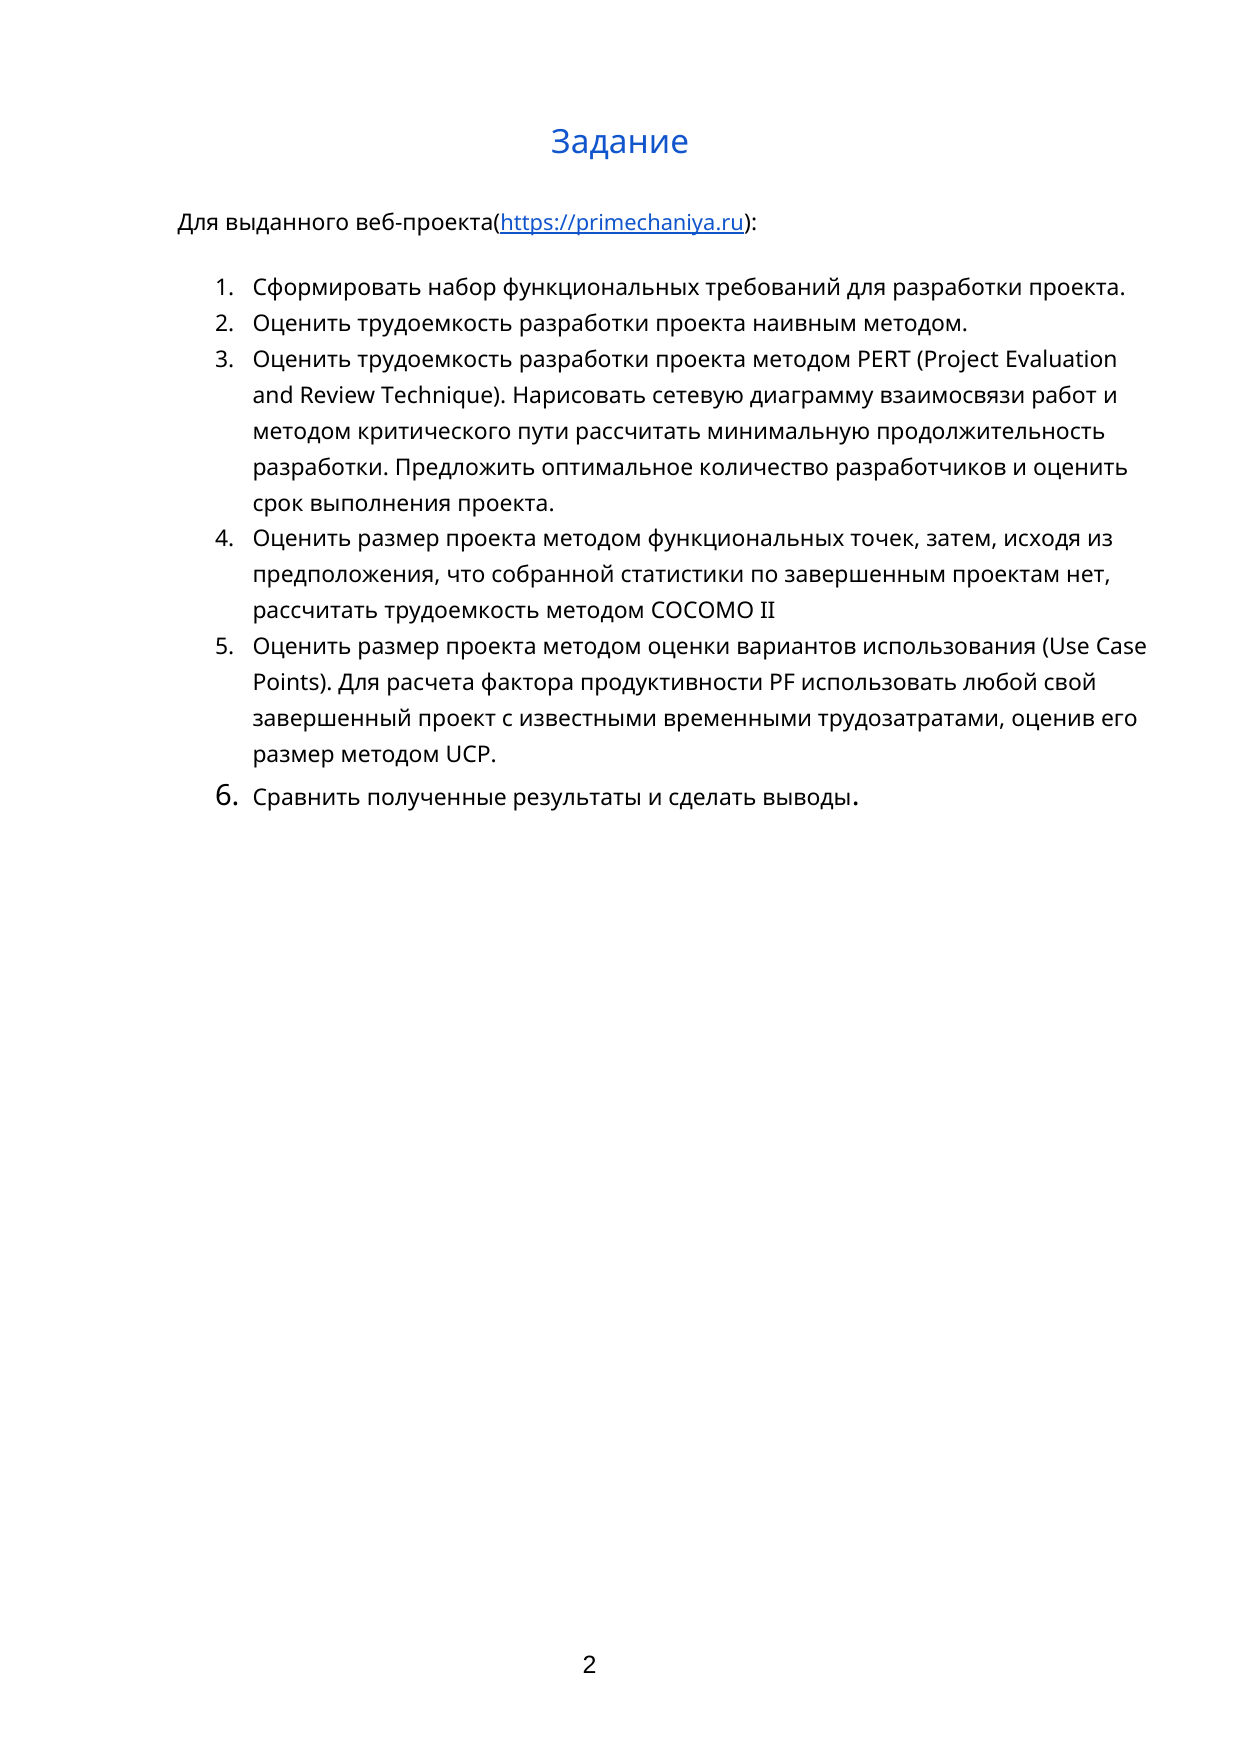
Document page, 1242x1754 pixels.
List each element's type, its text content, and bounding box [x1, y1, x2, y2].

subtitle Задание [527, 118, 1153, 163]
list Оценить трудоемкость разработки проекта наивным методом. [215, 307, 1152, 338]
text Для выданного веб-проекта(https://primechaniya.ru): [177, 206, 1153, 237]
list Оценить размер проекта методом функциональных точек, затем, исходя из предположения, что собранной статистики по завершенным проектам нет, рассчитать трудоемкость методом COCOMO II [215, 522, 1152, 626]
list Сравнить полученные результаты и сделать выводы. [215, 774, 1152, 814]
list Оценить трудоемкость разработки проекта методом PERT (Project Evaluation and Review Technique). Нарисовать сетевую диаграмму взаимосвязи работ и методом критического пути рассчитать минимальную продолжительность разработки. Предложить оптимальное количество разработчиков и оценить срок выполнения проекта. [215, 343, 1152, 518]
list Сформировать набор функциональных требований для разработки проекта. [215, 271, 1152, 302]
list Оценить размер проекта методом оценки вариантов использования (Use Case Points). Для расчета фактора продуктивности PF использовать любой свой завершенный проект с известными временными трудозатратами, оценив его размер методом UCP. [215, 630, 1152, 769]
